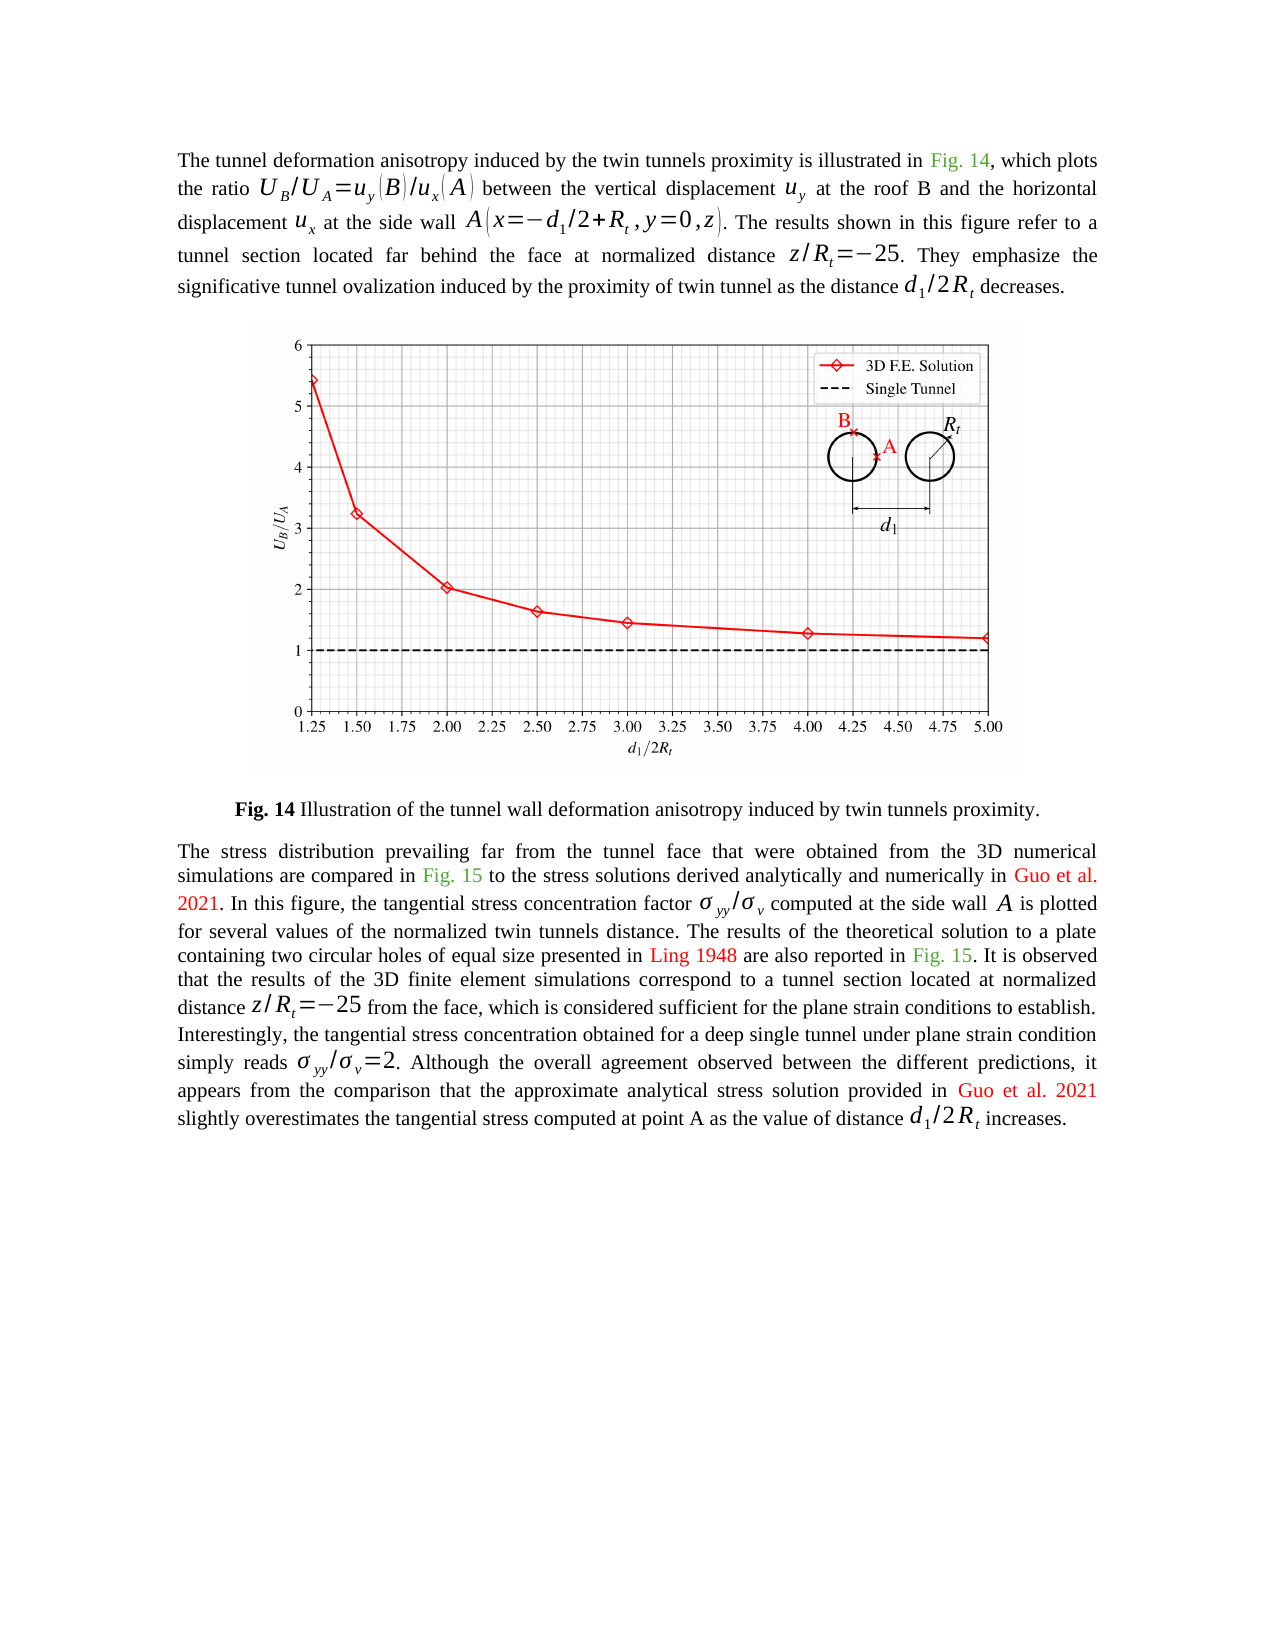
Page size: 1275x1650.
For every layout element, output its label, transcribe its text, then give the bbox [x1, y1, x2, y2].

picture [253, 320, 1022, 776]
text The tunnel deformation anisotropy induced by the twin tunnels proximity is illustrated in Fig. 14, which plots the ratio between the vertical displacement at the roof B and the horizontal displacement at the side wall . The results shown in this figure refer to a tunnel section located far behind the face at normalized distance . They emphasize the significative tunnel ovalization induced by the proximity of twin tunnel as the distance decreases. [177, 148, 1098, 302]
text The stress distribution prevailing far from the tunnel face that were obtained from the 3D numerical simulations are compared in Fig. 15 to the stress solutions derived analytically and numerically in Guo et al. 2021. In this figure, the tangential stress concentration factor computed at the side wall is plotted for several values of the normalized twin tunnels distance. The results of the theoretical solution to a plate containing two circular holes of equal size presented in Ling 1948 are also reported in Fig. 15. It is observed that the results of the 3D finite element simulations correspond to a tunnel section located at normalized distance from the face, which is considered sufficient for the plane strain conditions to establish. Interestingly, the tangential stress concentration obtained for a deep single tunnel under plane strain condition simply reads . Although the overall agreement observed between the different predictions, it appears from the comparison that the approximate analytical stress solution provided in Guo et al. 2021 slightly overestimates the tangential stress computed at point A as the value of distance increases. [177, 839, 1098, 1133]
text Fig. 14 Illustration of the tunnel wall deformation anisotropy induced by twin tunnels proximity. [177, 796, 1098, 821]
